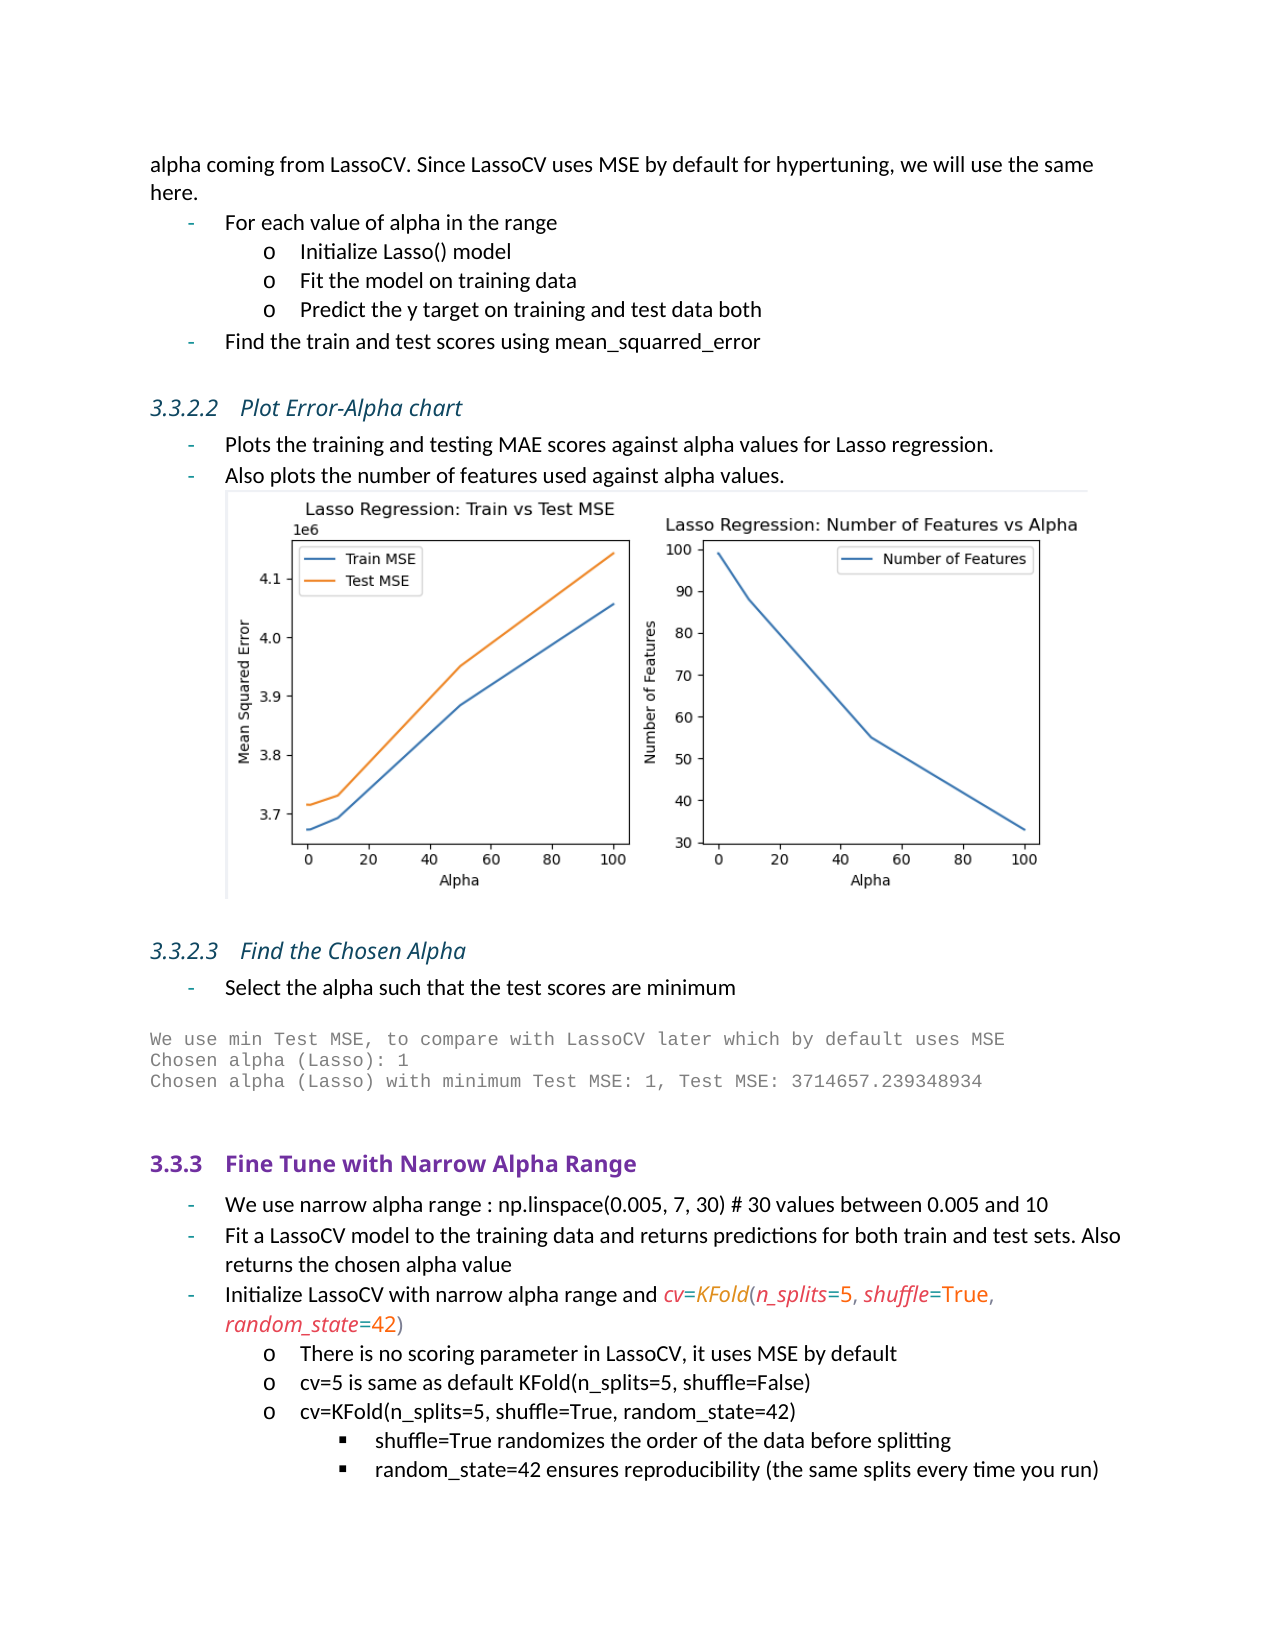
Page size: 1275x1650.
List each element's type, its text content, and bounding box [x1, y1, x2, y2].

list Select the alpha such that the test scores are minimum [187, 970, 1125, 1002]
text Chosen alpha (Lasso): 1 [150, 1051, 1125, 1072]
picture [225, 490, 1088, 899]
text We use min Test MSE, to compare with LassoCV later which by default uses MSE [150, 1030, 1125, 1051]
subtitle Find the Chosen Alpha [150, 935, 1125, 966]
list cv=5 is same as default KFold(n_splits=5, shuffle=False) [262, 1368, 1125, 1397]
list We use narrow alpha range : np.linspace(0.005, 7, 30) # 30 values between 0.005 and 10 [187, 1188, 1125, 1219]
subtitle Plot Error-Alpha chart [150, 392, 1125, 424]
text Chosen alpha (Lasso) with minimum Test MSE: 1, Test MSE: 3714657.239348934 [150, 1072, 1125, 1093]
list Initialize Lasso() model [262, 237, 1125, 266]
list There is no scoring parameter in LassoCV, it uses MSE by default [262, 1339, 1125, 1368]
subtitle Fine Tune with Narrow Alpha Range [150, 1148, 1125, 1179]
list cv=KFold(n_splits=5, shuffle=True, random_state=42) [262, 1397, 1125, 1427]
list Fit a LassoCV model to the training data and returns predictions for both train and test sets. Also returns the chosen alpha value [187, 1219, 1125, 1278]
list Find the train and test scores using mean_squarred_error [187, 325, 1125, 356]
list Plots the training and testing MAE scores against alpha values for Lasso regression. [187, 428, 1125, 459]
list Initialize LassoCV with narrow alpha range and cv=KFold(n_splits=5, shuffle=True, random_state=42) [187, 1278, 1125, 1339]
list Also plots the number of features used against alpha values. [187, 459, 1125, 490]
list shuffle=True randomizes the order of the data before splitting [337, 1427, 1125, 1455]
list random_state=42 ensures reproducibility (the same splits every time you run) [337, 1455, 1125, 1483]
list Predict the y target on training and test data both [262, 296, 1125, 325]
list Fit the model on training data [262, 266, 1125, 296]
list For each value of alpha in the range [187, 206, 1125, 237]
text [150, 150, 1125, 206]
